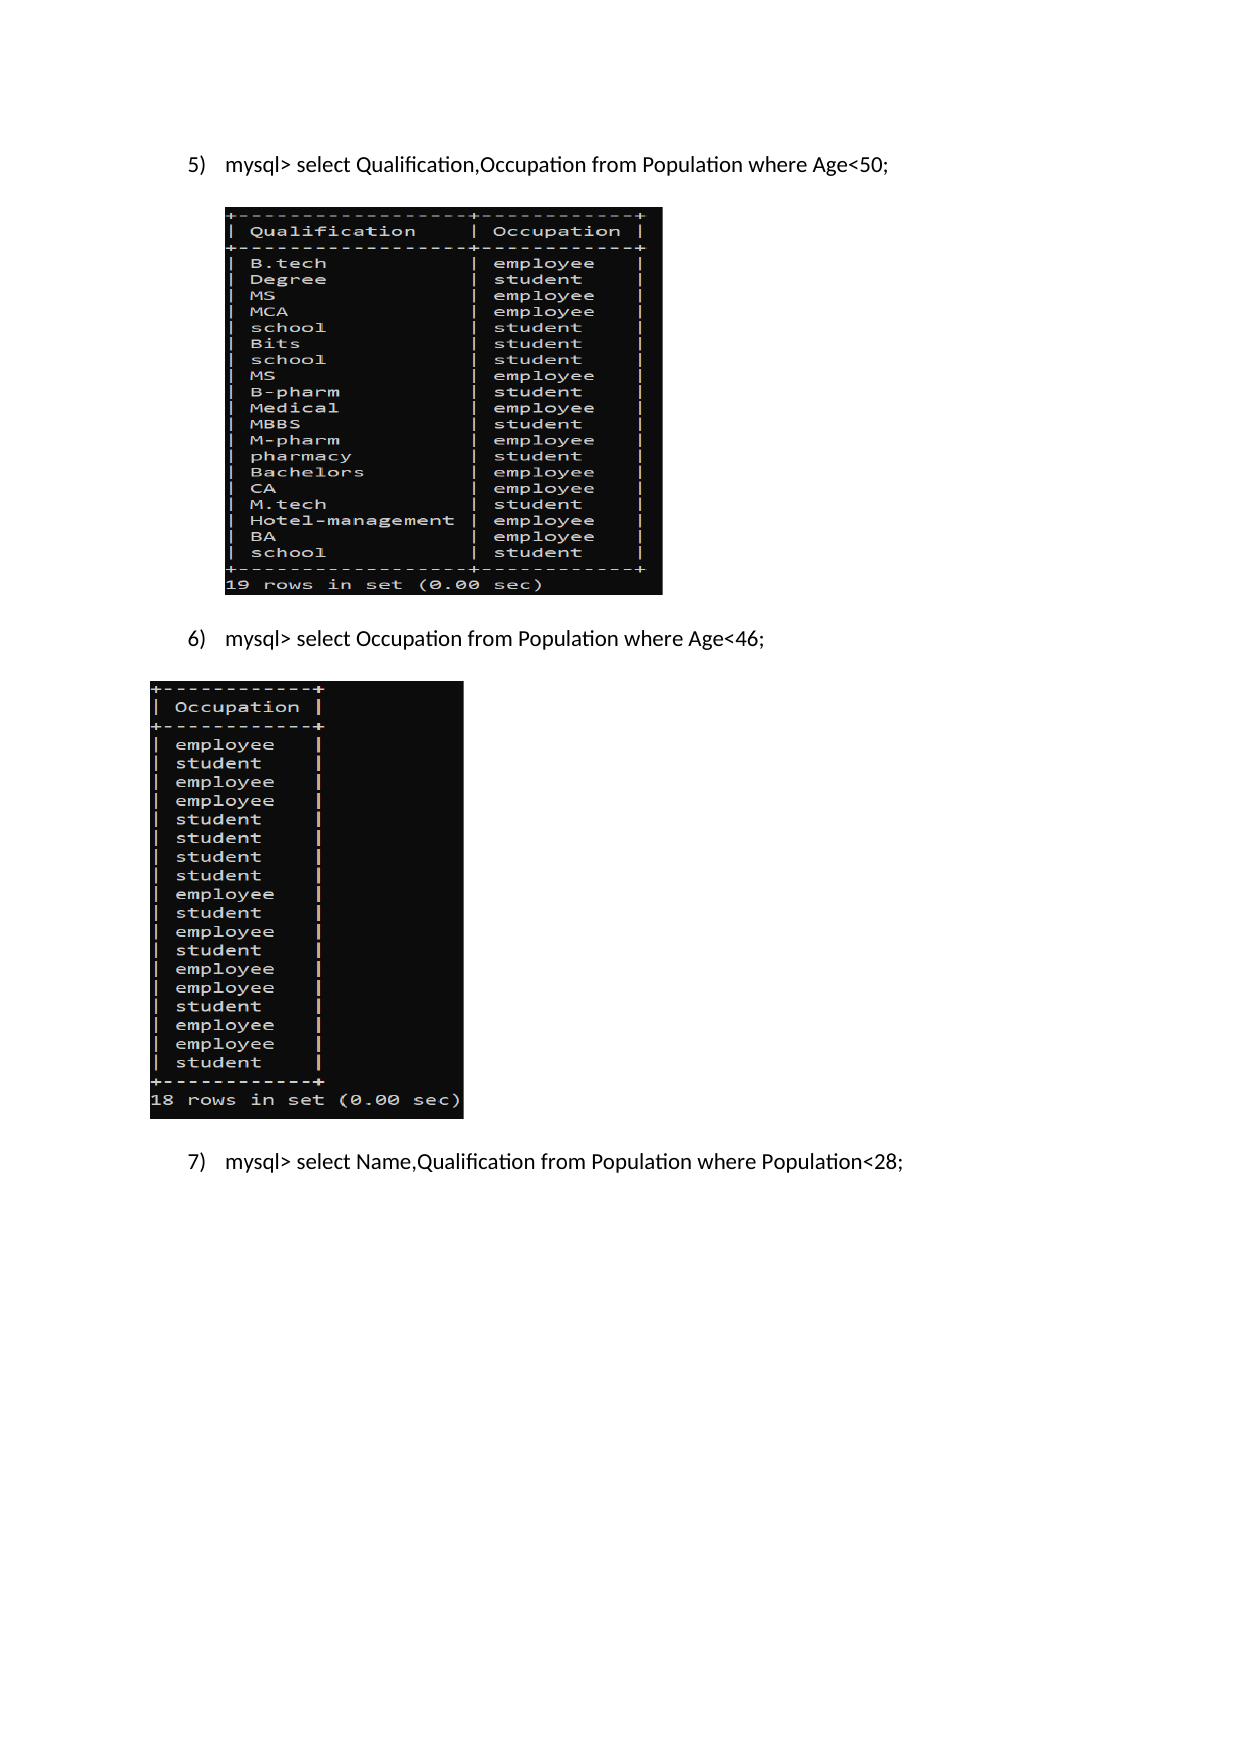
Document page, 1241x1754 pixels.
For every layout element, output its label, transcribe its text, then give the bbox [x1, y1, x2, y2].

list mysql> select Occupation from Population where Age<46; [187, 624, 1090, 652]
list mysql> select Qualification,Occupation from Population where Age<50; [187, 150, 1090, 178]
list mysql> select Name,Qualification from Population where Population<28; [187, 1147, 1090, 1175]
picture [225, 207, 663, 595]
picture [150, 681, 464, 1119]
